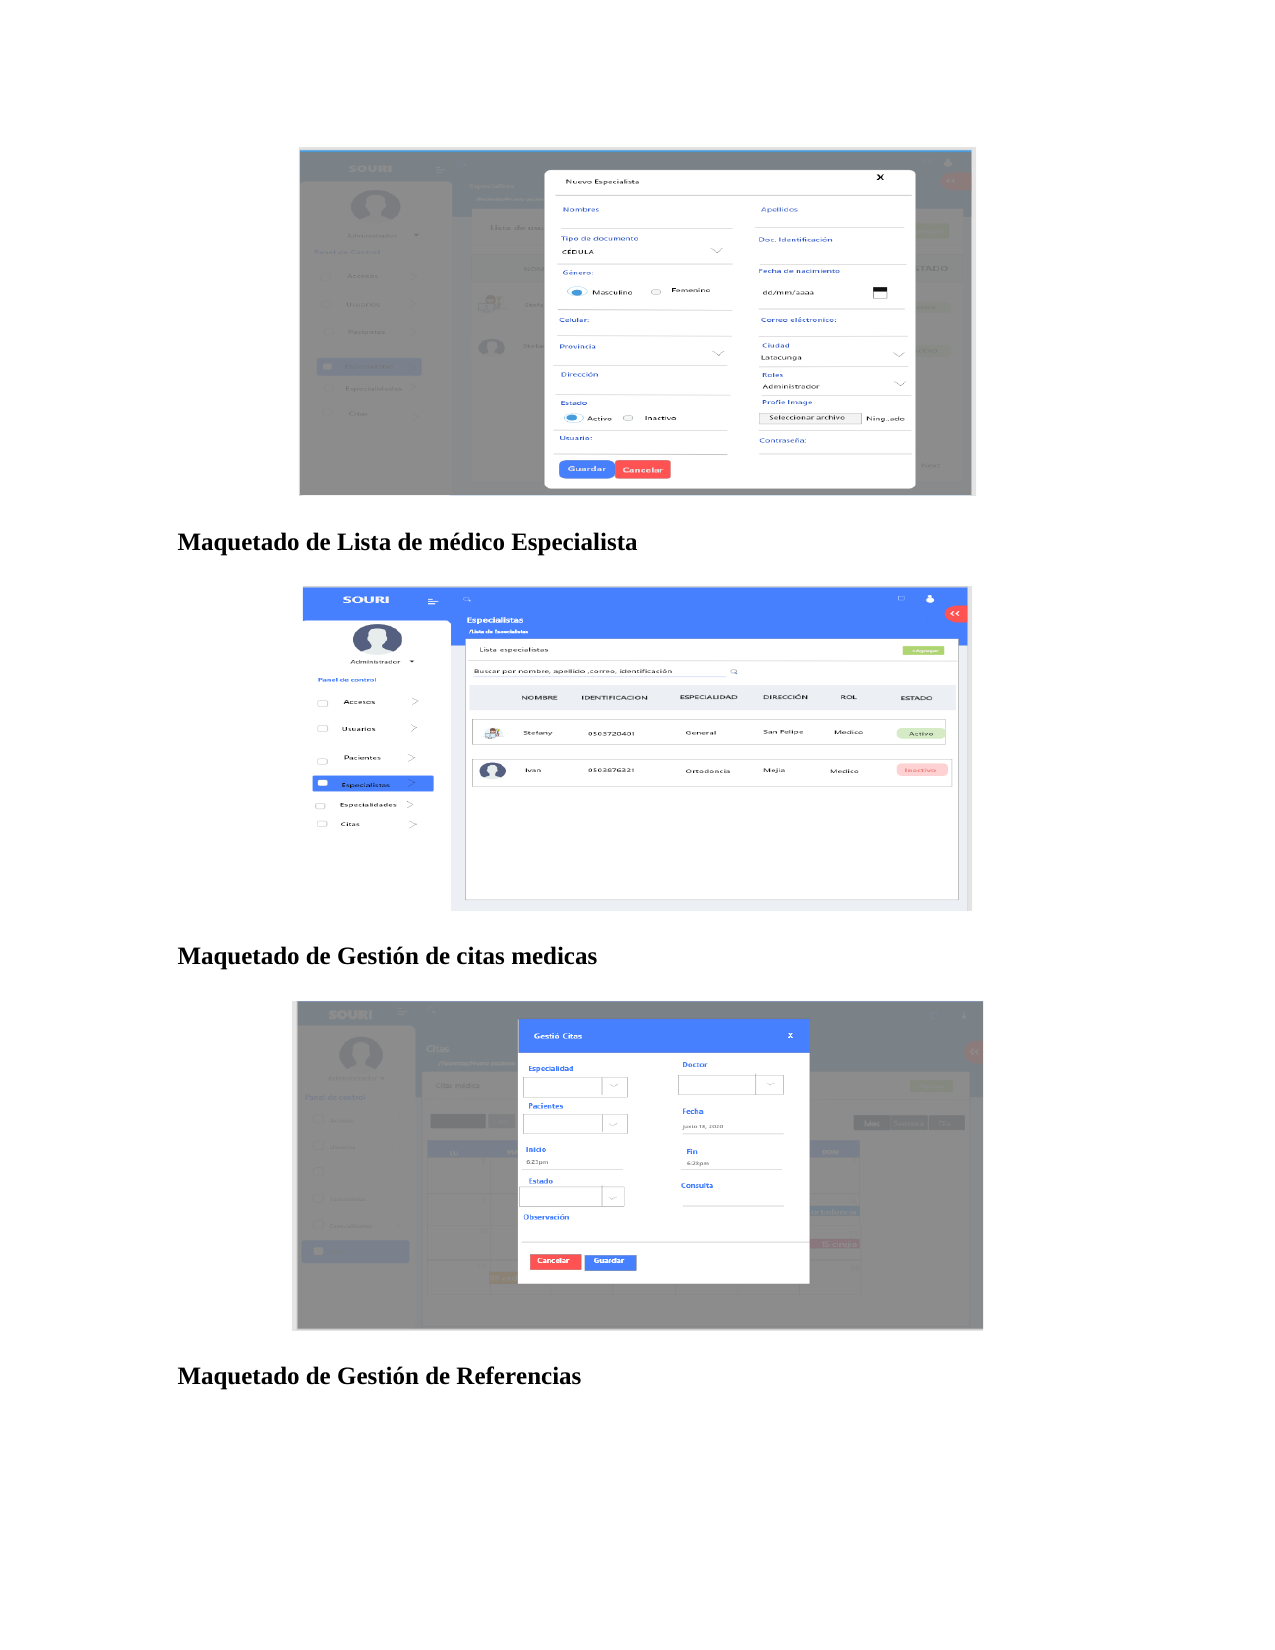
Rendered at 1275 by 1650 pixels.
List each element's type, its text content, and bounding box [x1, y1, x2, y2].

picture [298, 147, 977, 496]
picture [302, 586, 973, 911]
text Maquetado de Gestión de citas medicas [177, 941, 1098, 970]
picture [291, 1001, 984, 1331]
text Maquetado de Lista de médico Especialista [177, 527, 1098, 555]
text Maquetado de Gestión de Referencias [177, 1361, 1098, 1390]
